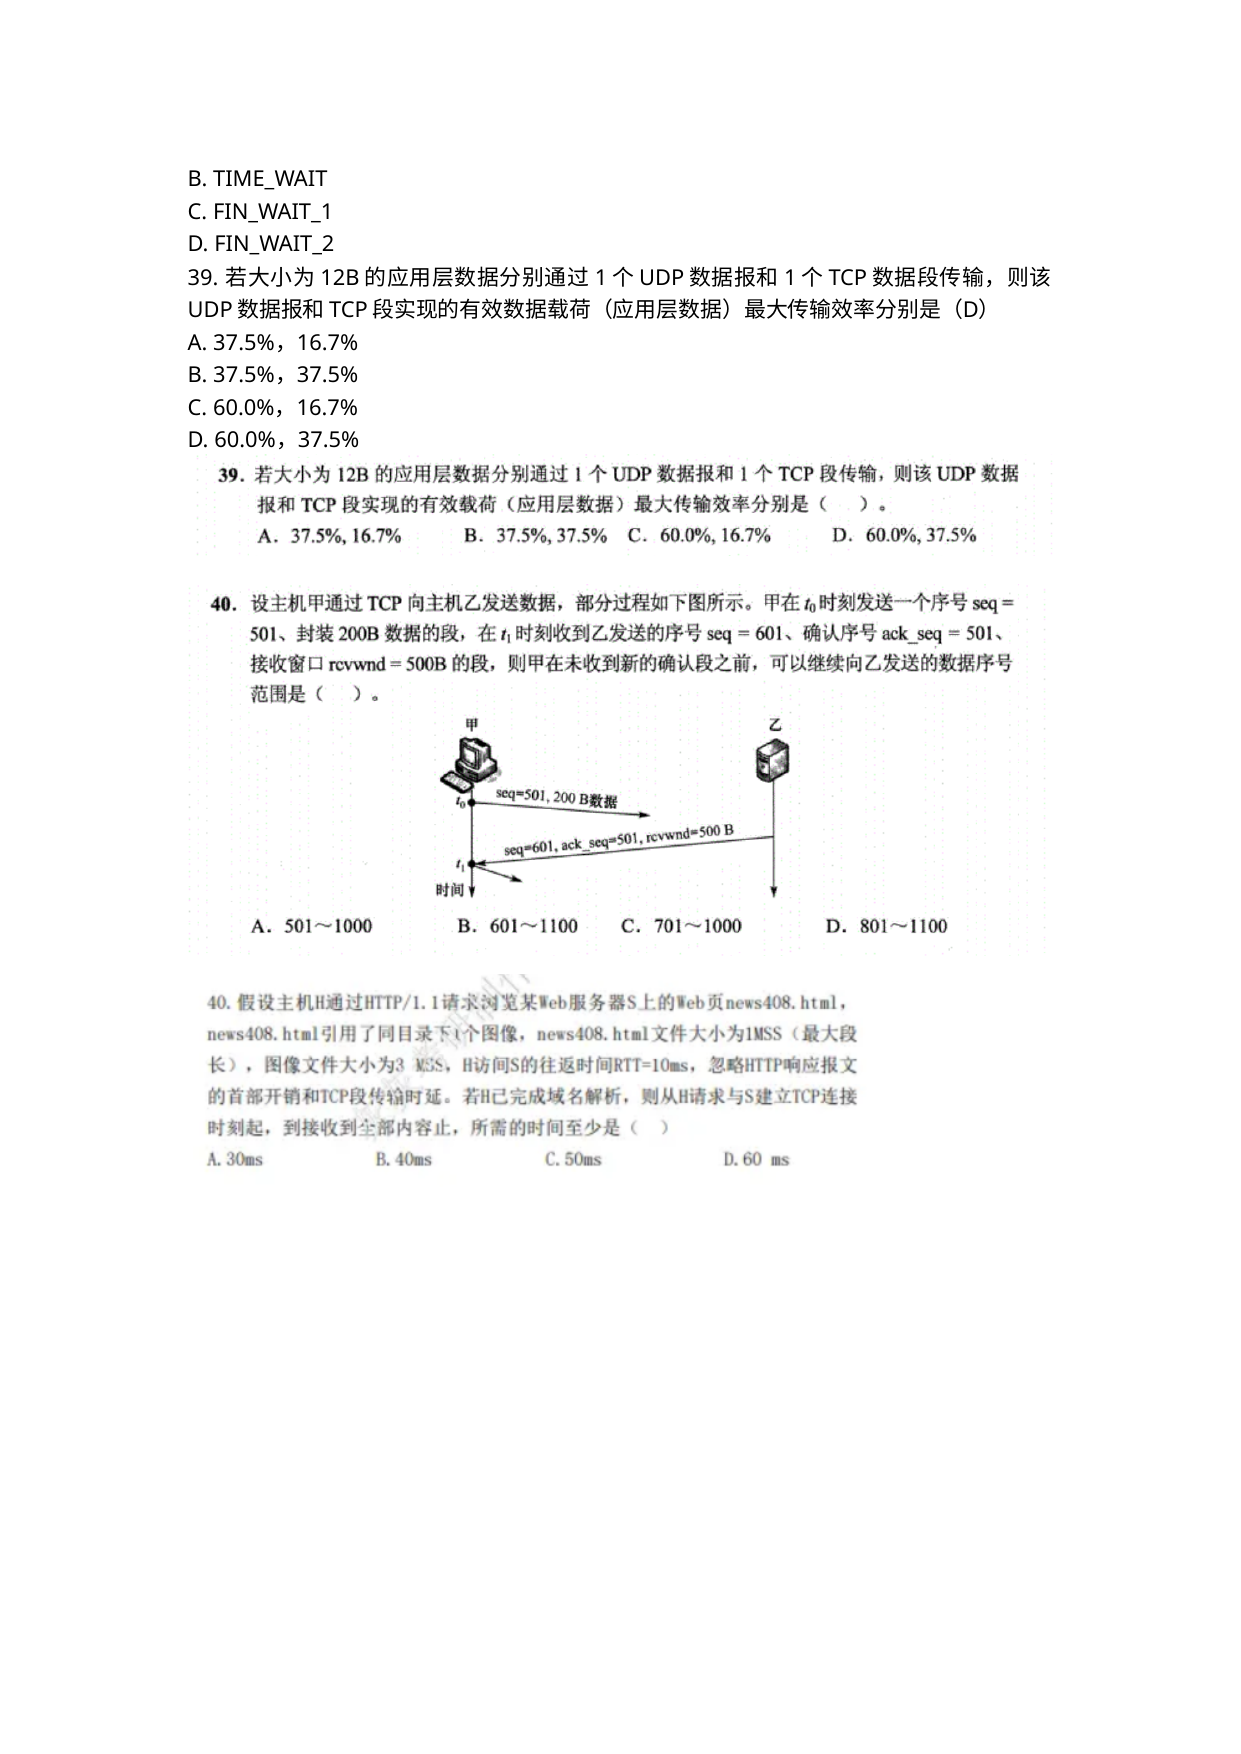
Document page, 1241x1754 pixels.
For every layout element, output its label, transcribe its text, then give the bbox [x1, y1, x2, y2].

picture [187, 584, 1053, 956]
text C. FIN_WAIT_1 [187, 194, 1053, 227]
text A. 37.5%，16.7% [187, 324, 1053, 357]
text B. 37.5%，37.5% [187, 357, 1053, 389]
text B. TIME_WAIT [187, 162, 1053, 194]
text D. FIN_WAIT_2 [187, 227, 1053, 259]
text C. 60.0%，16.7% [187, 389, 1053, 422]
text D. 60.0%，37.5% [187, 422, 1053, 454]
text 39. 若大小为12B的应用层数据分别通过1个UDP数据报和1个TCP数据段传输，则该UDP数据报和TCP段实现的有效数据载荷（应用层数据）最大传输效率分别是（D） [187, 259, 1053, 324]
picture [187, 974, 903, 1187]
picture [187, 454, 1053, 556]
